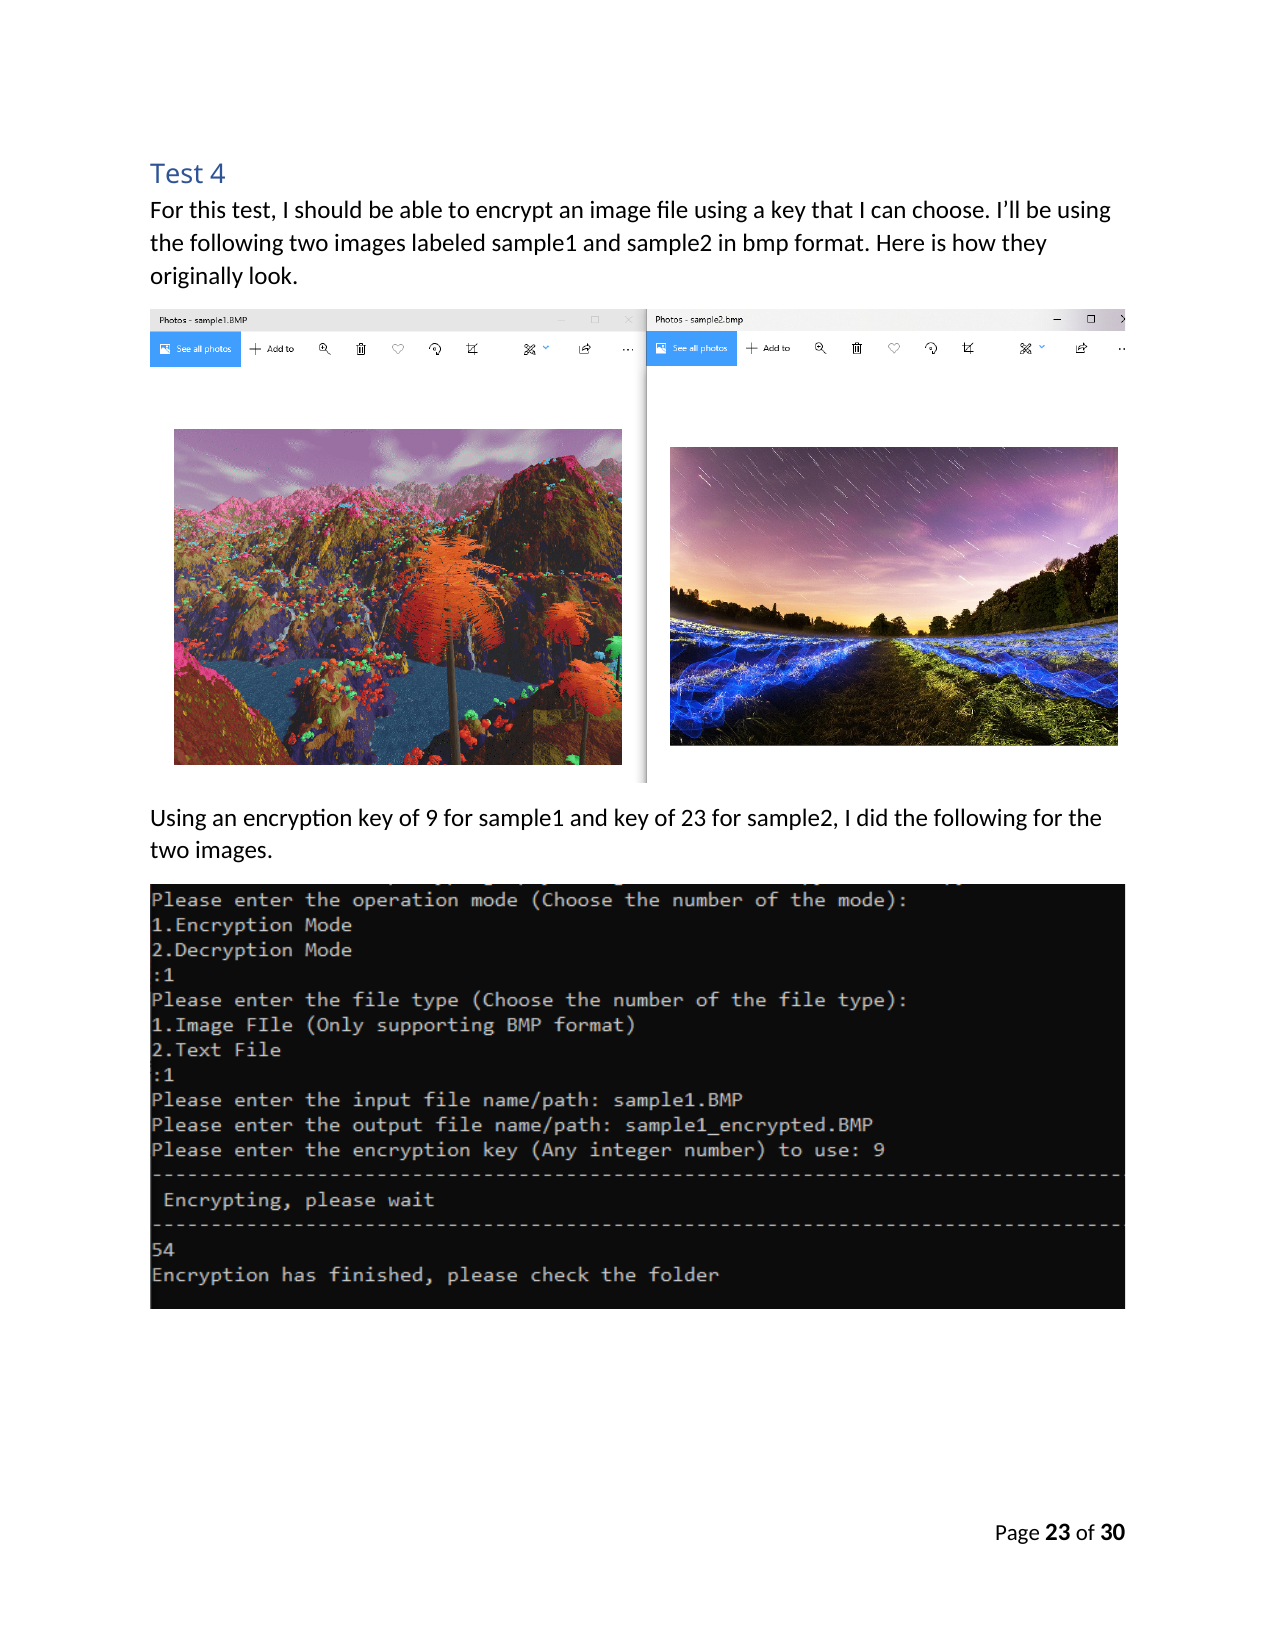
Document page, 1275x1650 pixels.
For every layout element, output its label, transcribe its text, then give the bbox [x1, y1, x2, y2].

subtitle Test 4 [150, 154, 1125, 191]
picture [150, 884, 1125, 1309]
text Using an encryption key of 9 for sample1 and key of 23 for sample2, I did the following for the two images. [150, 802, 1125, 865]
picture [150, 309, 1125, 783]
text For this test, I should be able to encrypt an image file using a key that I can choose. I’ll be using the following two images labeled sample1 and sample2 in bmp format. Here is how they originally look. [150, 194, 1125, 290]
